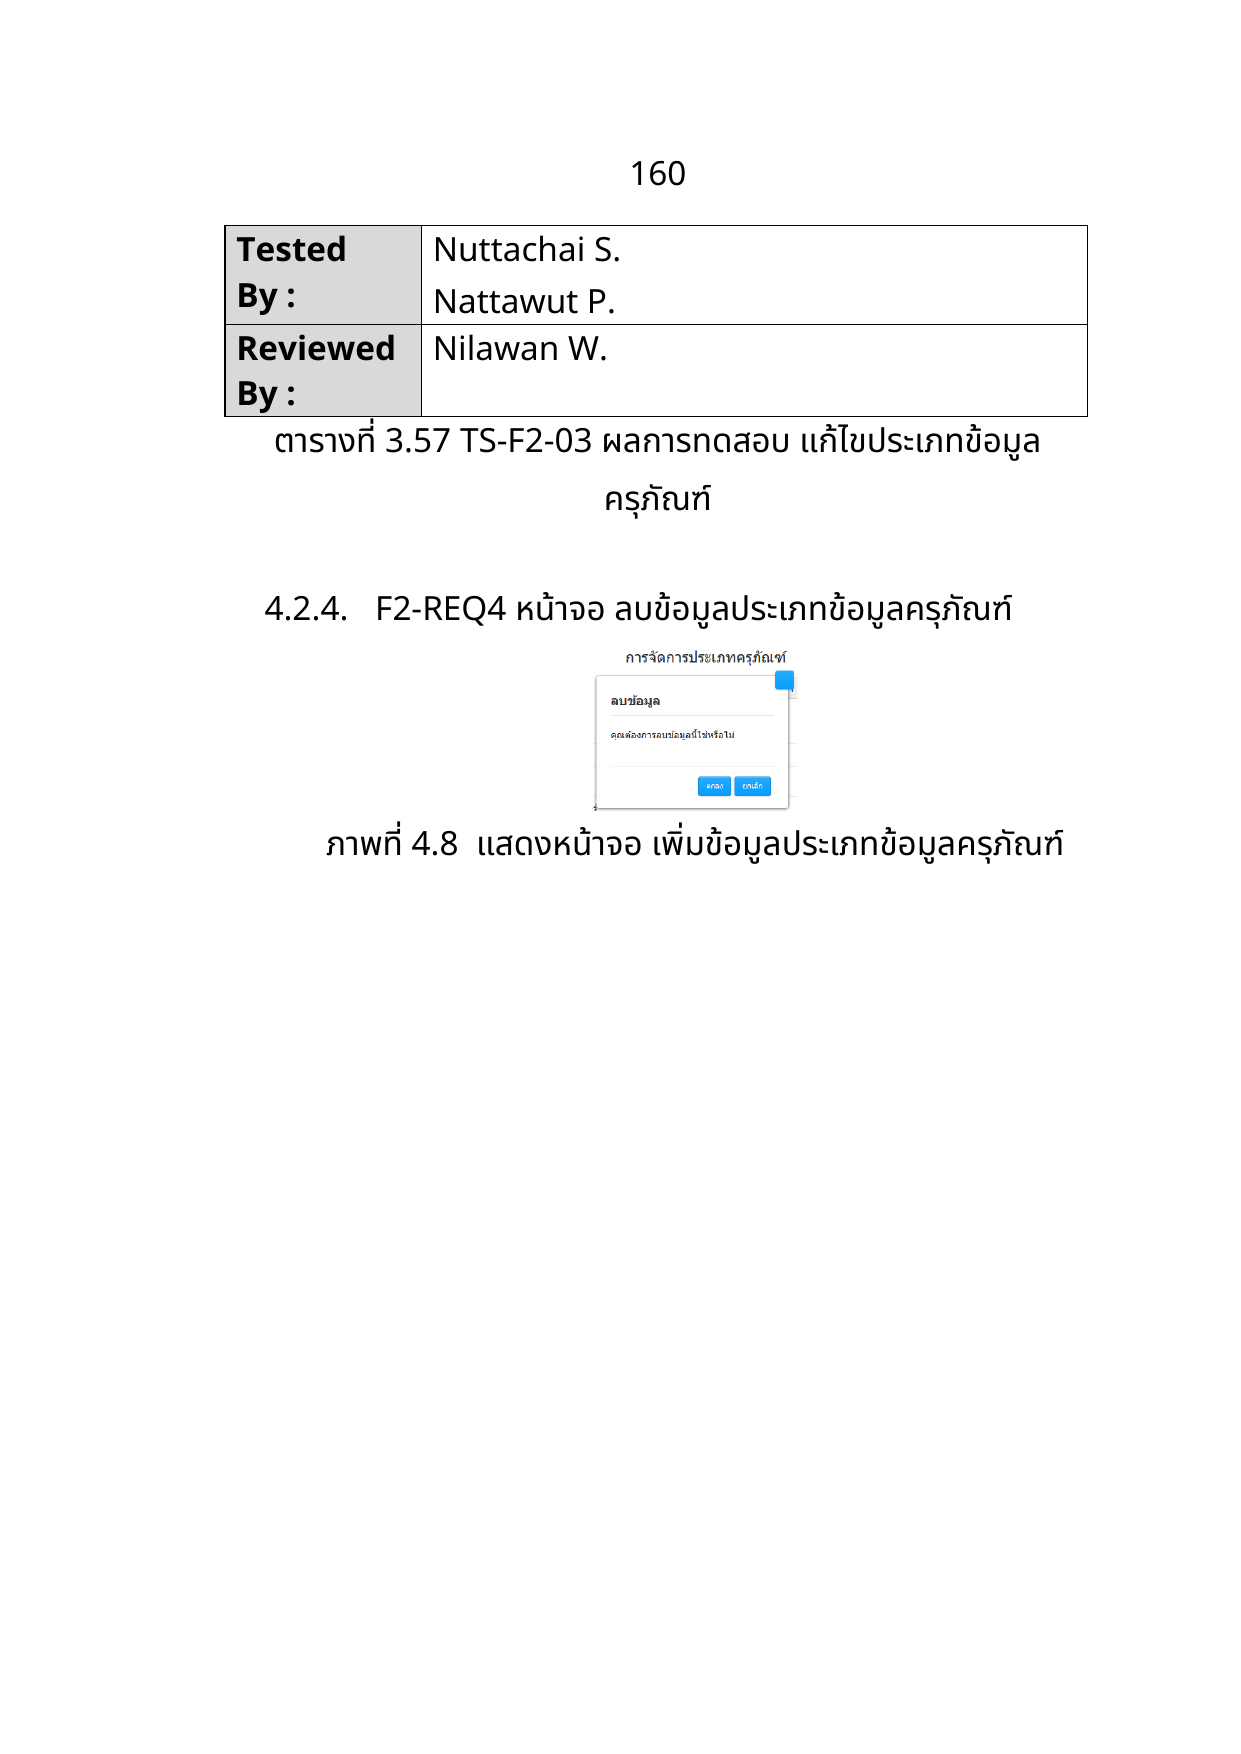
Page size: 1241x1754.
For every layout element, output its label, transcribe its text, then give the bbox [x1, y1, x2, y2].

table_cell Nilawan W. [422, 325, 1087, 416]
text ตารางที่ 3.57 TS-F2-03 ผลการทดสอบ แก้ไขประเภทข้อมูลครุภัณฑ์ [225, 417, 1090, 525]
table_cell Reviewed By : [226, 325, 421, 416]
list F2-REQ4 หน้าจอ ลบข้อมูลประเภทข้อมูลครุภัณฑ์ [264, 585, 1090, 635]
list ภาพที่ 4.8 แสดงหน้าจอ เพิ่มข้อมูลประเภทข้อมูลครุภัณฑ์ [300, 819, 1090, 870]
table_cell Tested By : [226, 226, 421, 324]
table_cell Nuttachai S. Nattawut P. [422, 226, 1087, 324]
